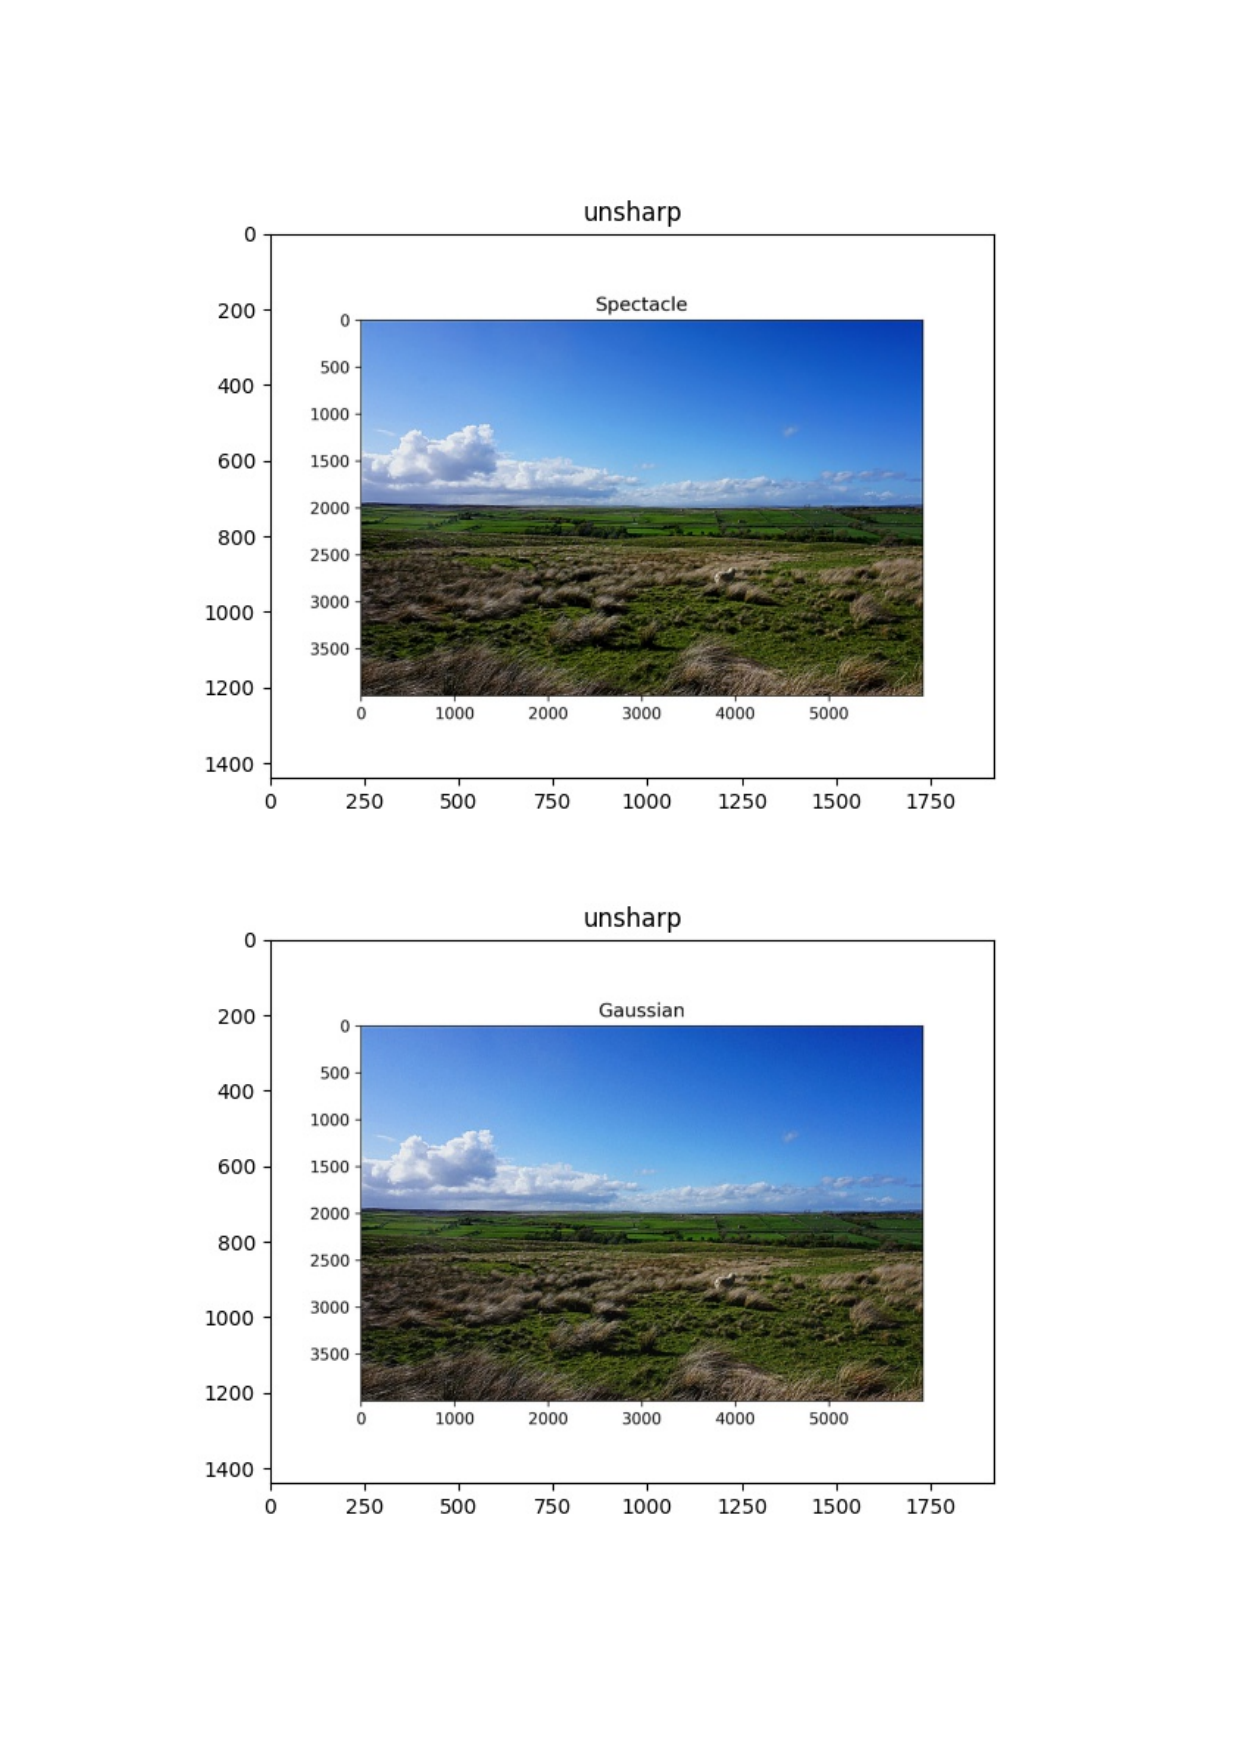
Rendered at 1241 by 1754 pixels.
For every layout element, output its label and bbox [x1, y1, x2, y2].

picture [150, 150, 1091, 1561]
